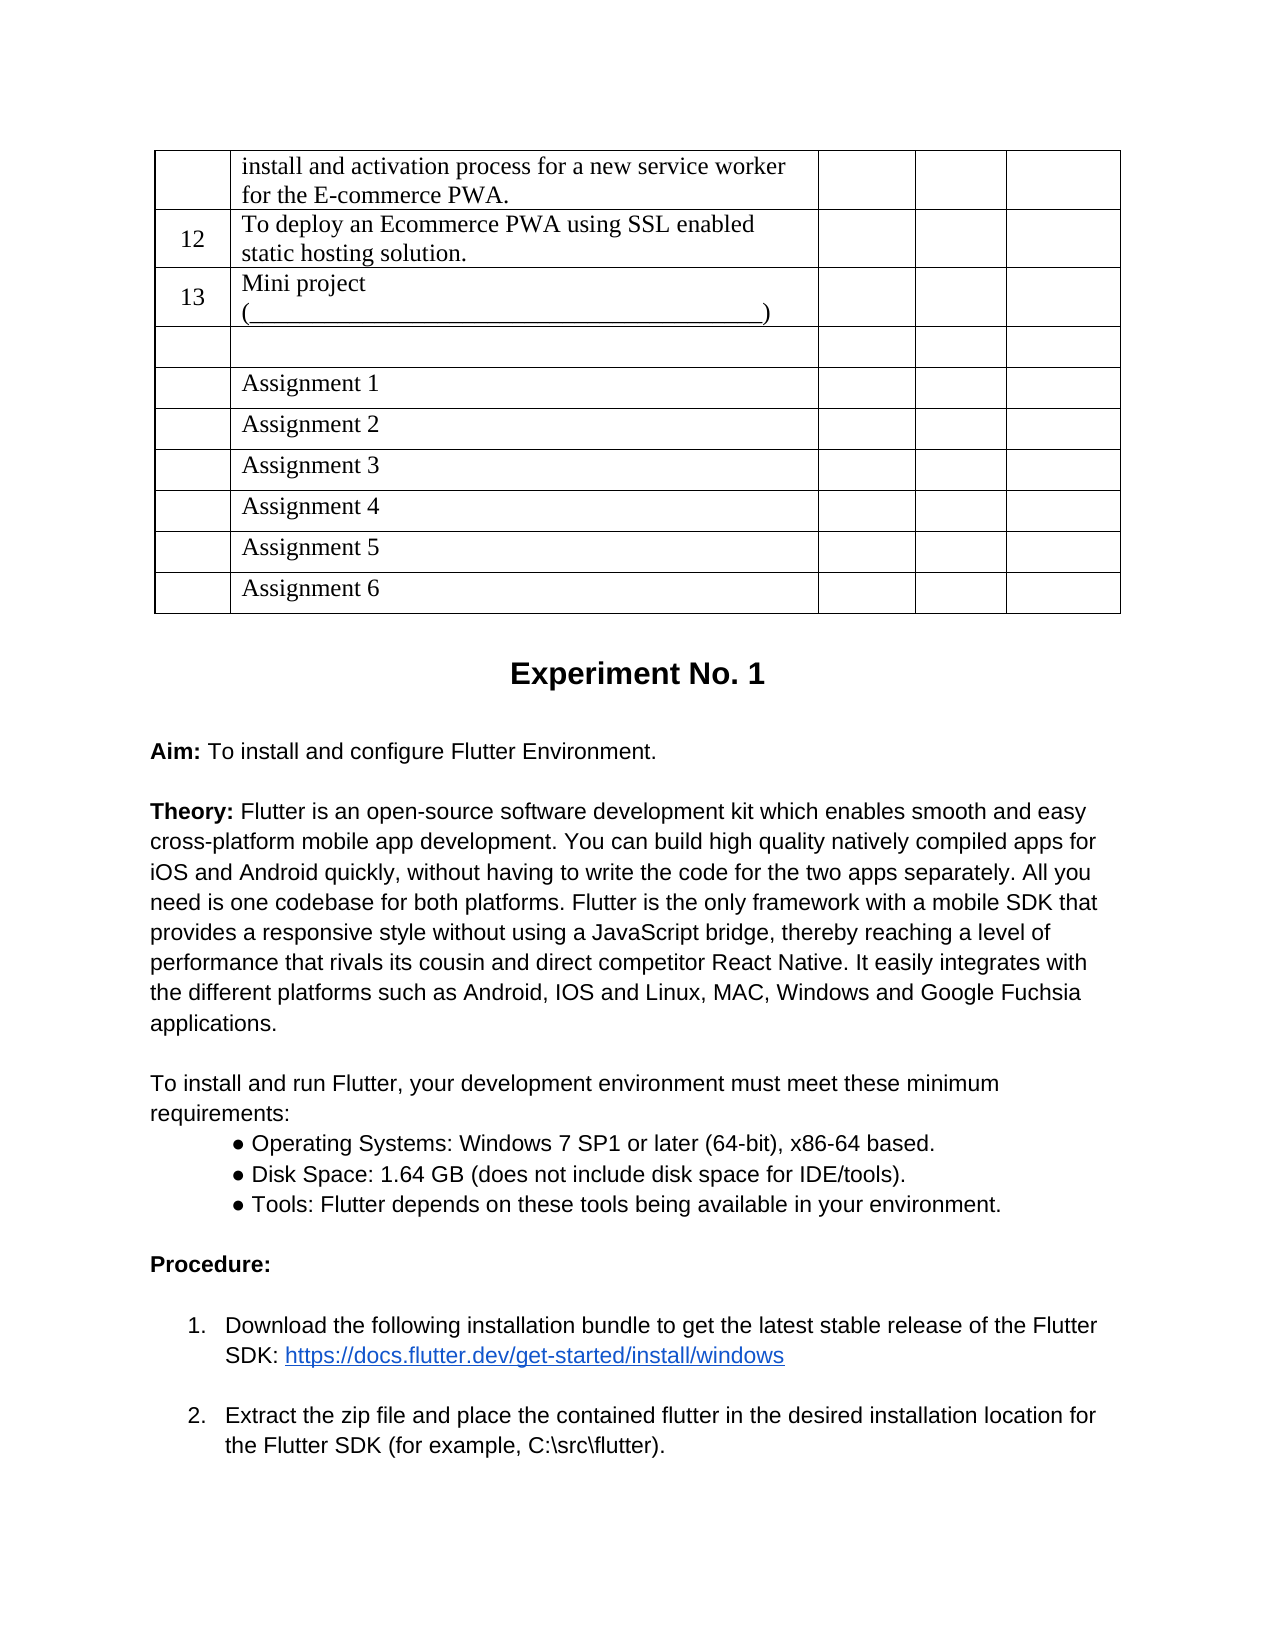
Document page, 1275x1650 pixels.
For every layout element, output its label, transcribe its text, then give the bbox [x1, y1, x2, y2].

table_cell [819, 327, 915, 367]
table_cell [916, 210, 1006, 267]
table_cell Assignment 3 [231, 450, 818, 490]
table_cell [1007, 491, 1120, 531]
table_cell [156, 327, 230, 367]
table_cell [1007, 532, 1120, 572]
table_cell [916, 368, 1006, 408]
text Theory: Flutter is an open-source software development kit which enables smooth and easy cross-platform mobile app development. You can build high quality natively compiled apps for iOS and Android quickly, without having to write the code for the two apps separately. All you need is one codebase for both platforms. Flutter is the only framework with a mobile SDK that provides a responsive style without using a JavaScript bridge, thereby reaching a level of performance that rivals its cousin and direct competitor React Native. It easily integrates with the different platforms such as Android, IOS and Linux, MAC, Windows and Google Fuchsia applications. [150, 798, 1125, 1036]
table_cell Assignment 6 [231, 573, 818, 613]
table_cell [1007, 210, 1120, 267]
table_cell 12 [156, 210, 230, 267]
table_cell [916, 491, 1006, 531]
table_cell [1007, 450, 1120, 490]
table_cell Assignment 5 [231, 532, 818, 572]
table_cell [819, 573, 915, 613]
table_cell [156, 491, 230, 531]
table_cell [231, 327, 818, 367]
table_cell [156, 532, 230, 572]
table_cell [156, 450, 230, 490]
table_cell [916, 151, 1006, 208]
table_cell [1007, 409, 1120, 449]
table_cell [819, 450, 915, 490]
text Procedure: [150, 1251, 1125, 1278]
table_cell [231, 151, 818, 208]
table_cell [156, 573, 230, 613]
table_cell Assignment 1 [231, 368, 818, 408]
text Aim: To install and configure Flutter Environment. [150, 738, 1125, 764]
table_cell [1007, 327, 1120, 367]
table_cell [916, 268, 1006, 326]
table_cell [916, 450, 1006, 490]
table_cell [156, 409, 230, 449]
text ● Operating Systems: Windows 7 SP1 or later (64-bit), x86-64 based. [225, 1130, 1125, 1157]
table_cell 13 [156, 268, 230, 326]
table_cell 11 [156, 151, 230, 208]
table_cell [819, 491, 915, 531]
table_cell [819, 268, 915, 326]
table_cell [819, 151, 915, 208]
table_cell [819, 368, 915, 408]
text To install and run Flutter, your development environment must meet these minimum requirements: [150, 1070, 1125, 1127]
table_cell [916, 409, 1006, 449]
text Experiment No. 1 [150, 655, 1125, 691]
table_cell [1007, 268, 1120, 326]
table_cell [1007, 573, 1120, 613]
table_cell [916, 573, 1006, 613]
table_cell [1007, 368, 1120, 408]
table_cell [1007, 151, 1120, 208]
table_cell To deploy an Ecommerce PWA using SSL enabled static hosting solution. [231, 210, 818, 267]
text ● Tools: Flutter depends on these tools being available in your environment. [225, 1191, 1125, 1217]
list Download the following installation bundle to get the latest stable release of the Flutter SDK: https://docs.flutter.dev/get-started/install/windows [187, 1312, 1125, 1368]
table_cell [916, 532, 1006, 572]
table_cell Mini project (_________________________________________) [231, 268, 818, 326]
text ● Disk Space: 1.64 GB (does not include disk space for IDE/tools). [225, 1161, 1125, 1187]
table_cell [819, 210, 915, 267]
table_cell [819, 532, 915, 572]
table_cell Assignment 2 [231, 409, 818, 449]
table_cell [156, 368, 230, 408]
list Extract the zip file and place the contained flutter in the desired installation location for the Flutter SDK (for example, C:\src\flutter). [187, 1402, 1125, 1459]
table_cell [916, 327, 1006, 367]
table_cell [819, 409, 915, 449]
table_cell Assignment 4 [231, 491, 818, 531]
